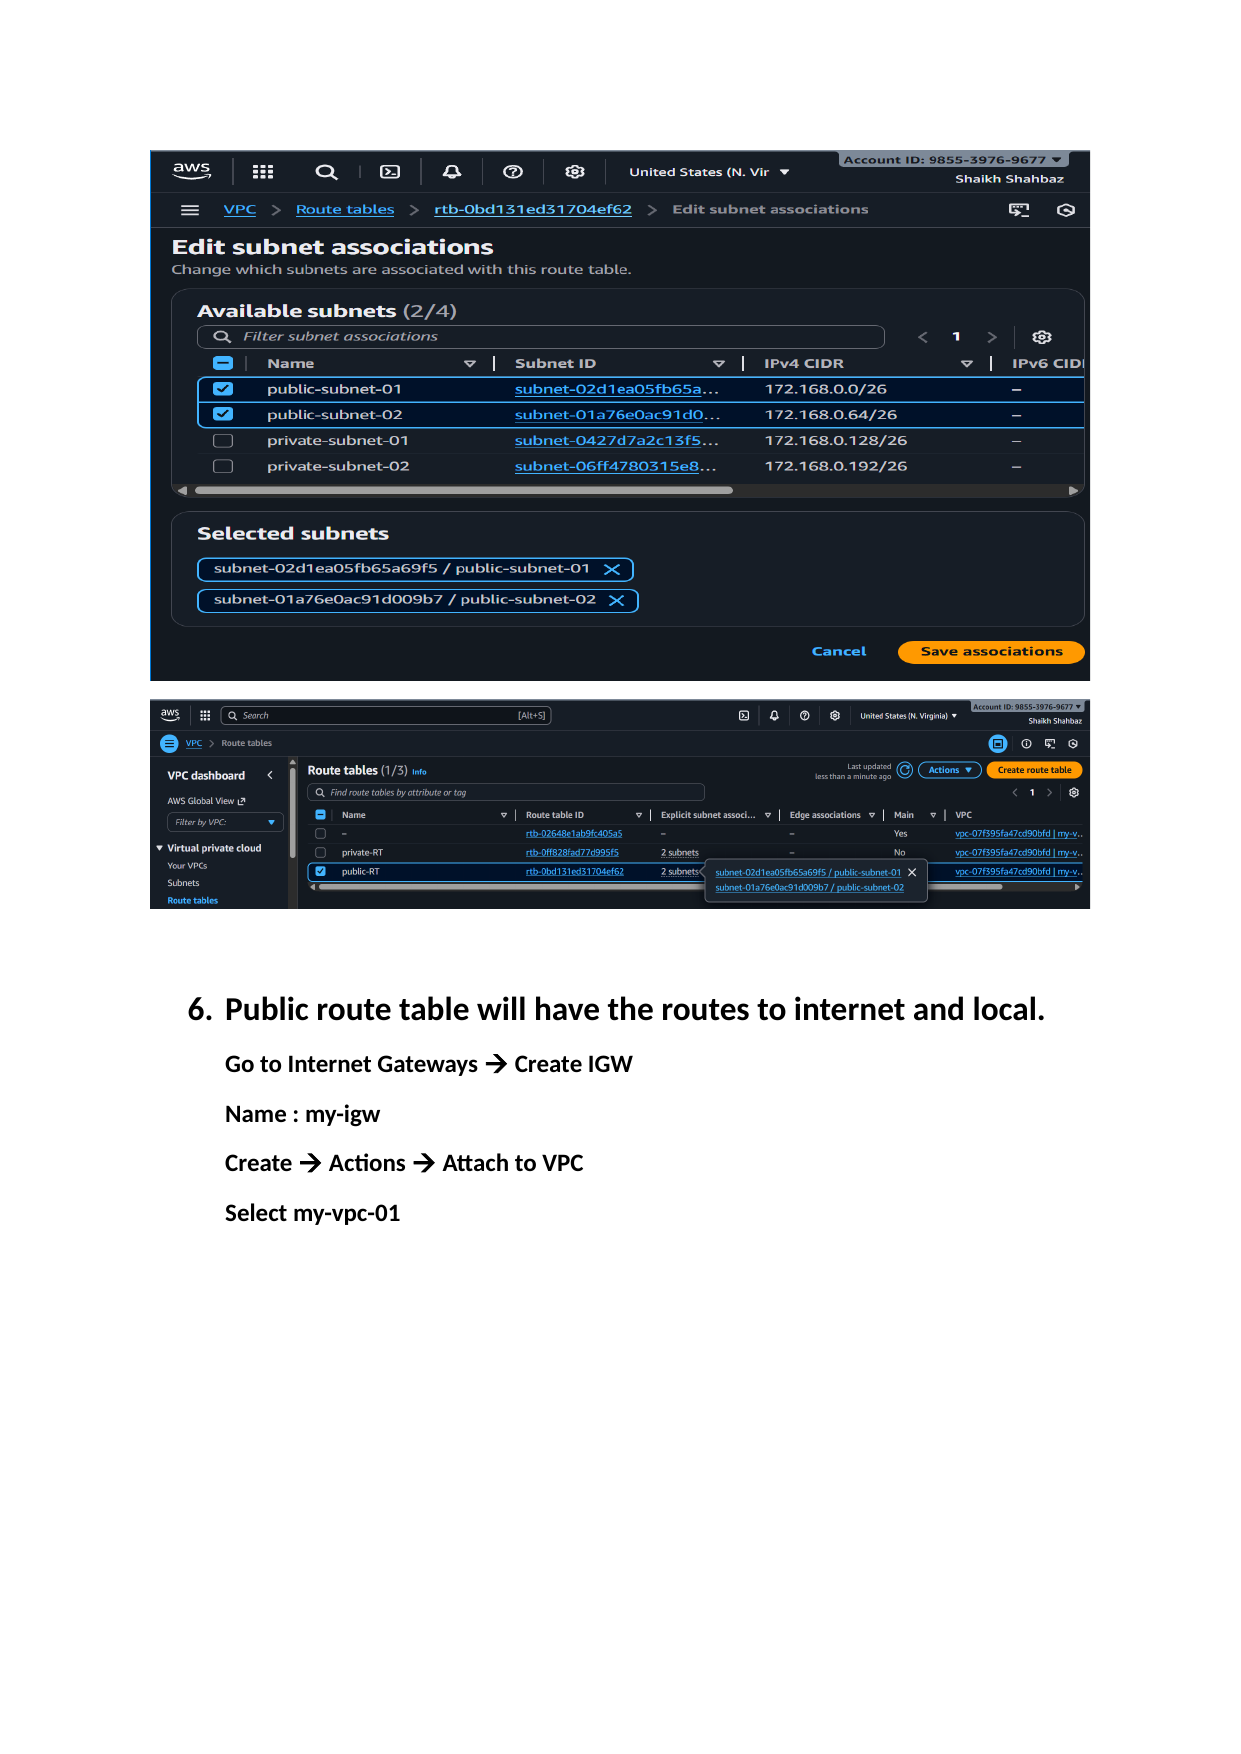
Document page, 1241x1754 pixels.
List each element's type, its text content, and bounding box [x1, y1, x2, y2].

picture [150, 150, 1091, 681]
text Select my-vpc-01 [225, 1197, 1090, 1228]
text Go to Internet Gateways Create IGW [225, 1048, 1090, 1079]
text Create Actions Attach to VPC [225, 1148, 1090, 1178]
text Name : my-igw [225, 1098, 1090, 1128]
list Public route table will have the routes to internet and local. [187, 988, 1090, 1028]
picture [150, 699, 1091, 909]
